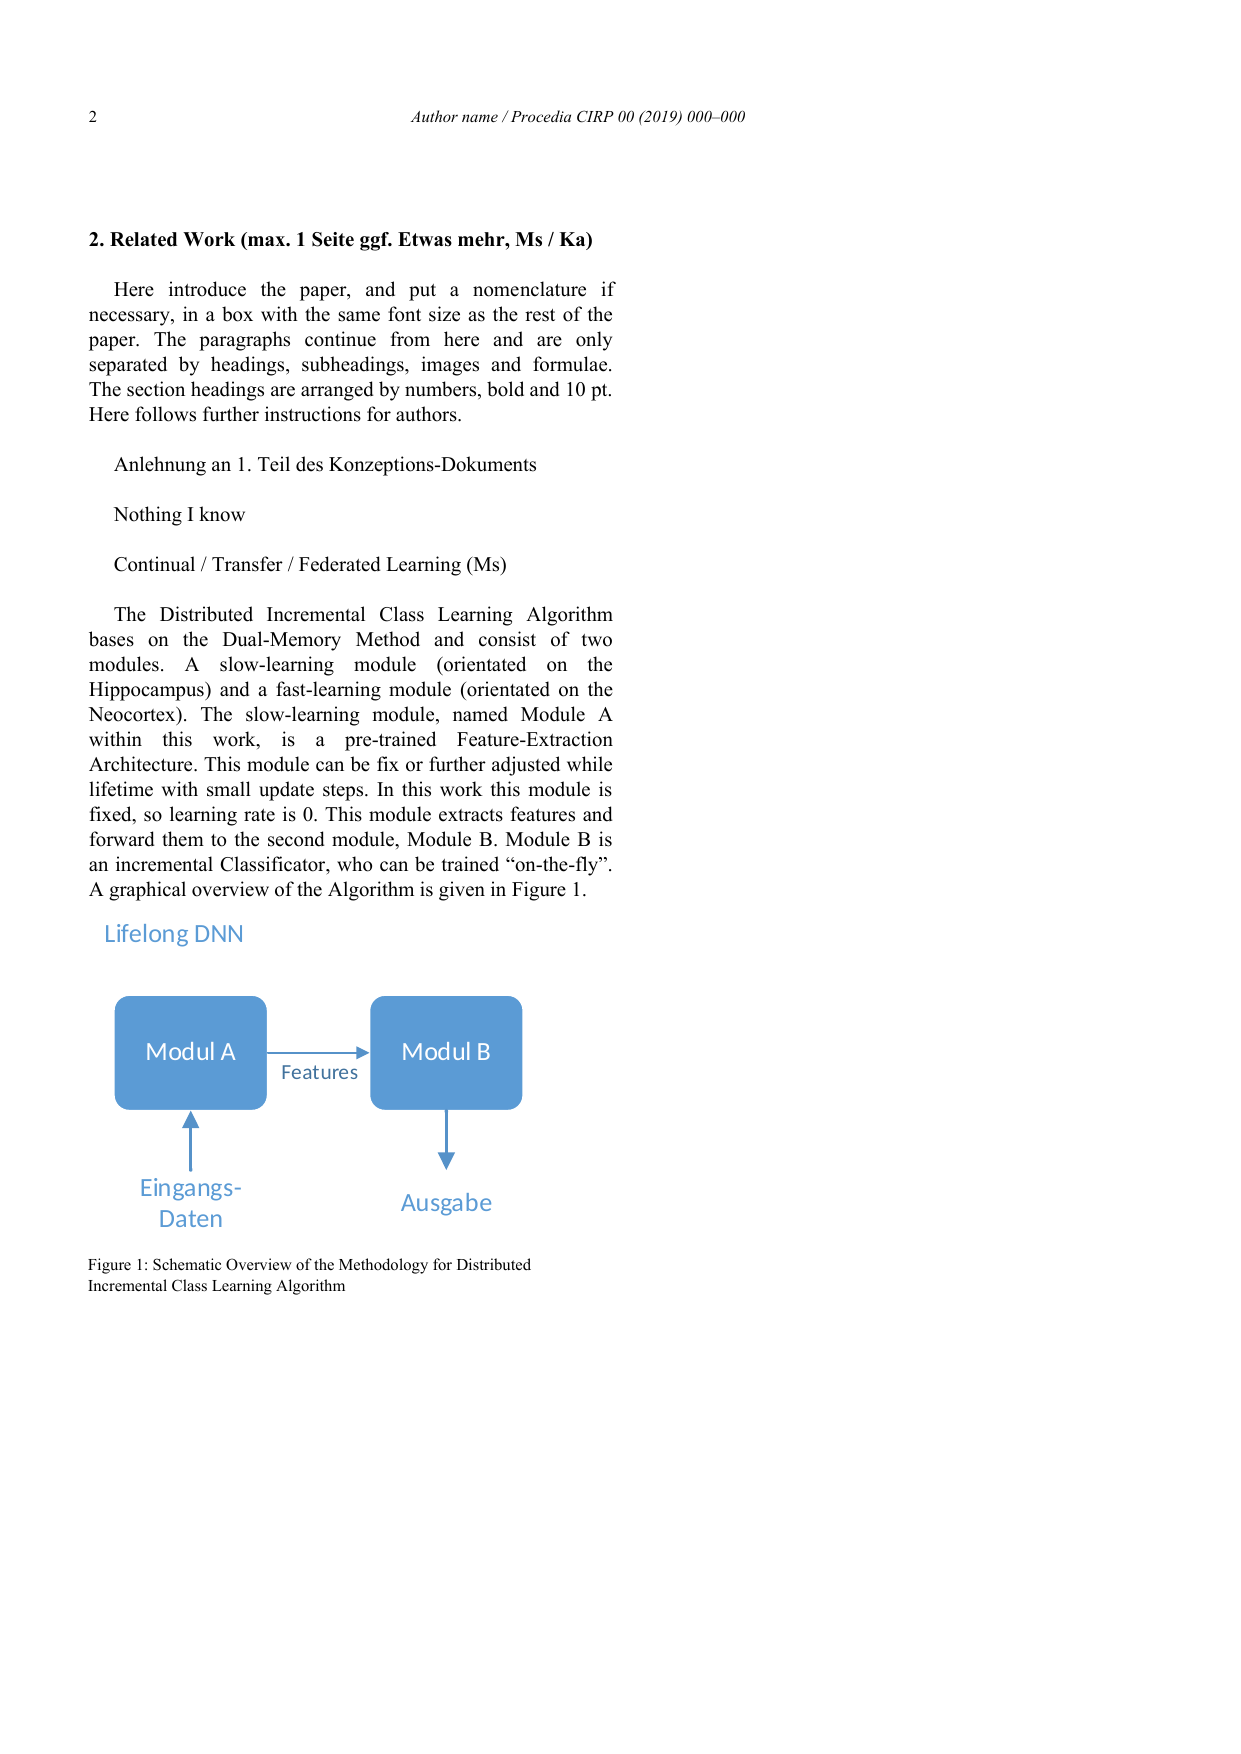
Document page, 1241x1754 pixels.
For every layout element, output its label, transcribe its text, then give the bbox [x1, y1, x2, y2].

text Anlehnung an 1. Teil des Konzeptions-Dokuments [89, 452, 613, 477]
text Related Work (max. 1 Seite ggf. Etwas mehr, Ms / Ka) [89, 227, 611, 252]
text Here introduce the paper, and put a nomenclature if necessary, in a box with the same font size as the rest of the paper. The paragraphs continue from here and are only separated by headings, subheadings, images and formulae. The section headings are arranged by numbers, bold and 10 pt. Here follows further instructions for authors. [89, 277, 613, 427]
text Nothing I know [89, 502, 613, 527]
text Continual / Transfer / Federated Learning (Ms) [89, 552, 613, 577]
text The Distributed Incremental Class Learning Algorithm bases on the Dual-Memory Method and consist of two modules. A slow-learning module (orientated on the Hippocampus) and a fast-learning module (orientated on the Neocortex). The slow-learning module, named Module A within this work, is a pre-trained Feature-Extraction Architecture. This module can be fix or further adjusted while lifetime with small update steps. In this work this module is fixed, so learning rate is 0. This module extracts features and forward them to the second module, Module B. Module B is an incremental Classificator, who can be trained “on-the-fly”. A graphical overview of the Algorithm is given in Figure 1. [89, 602, 613, 902]
